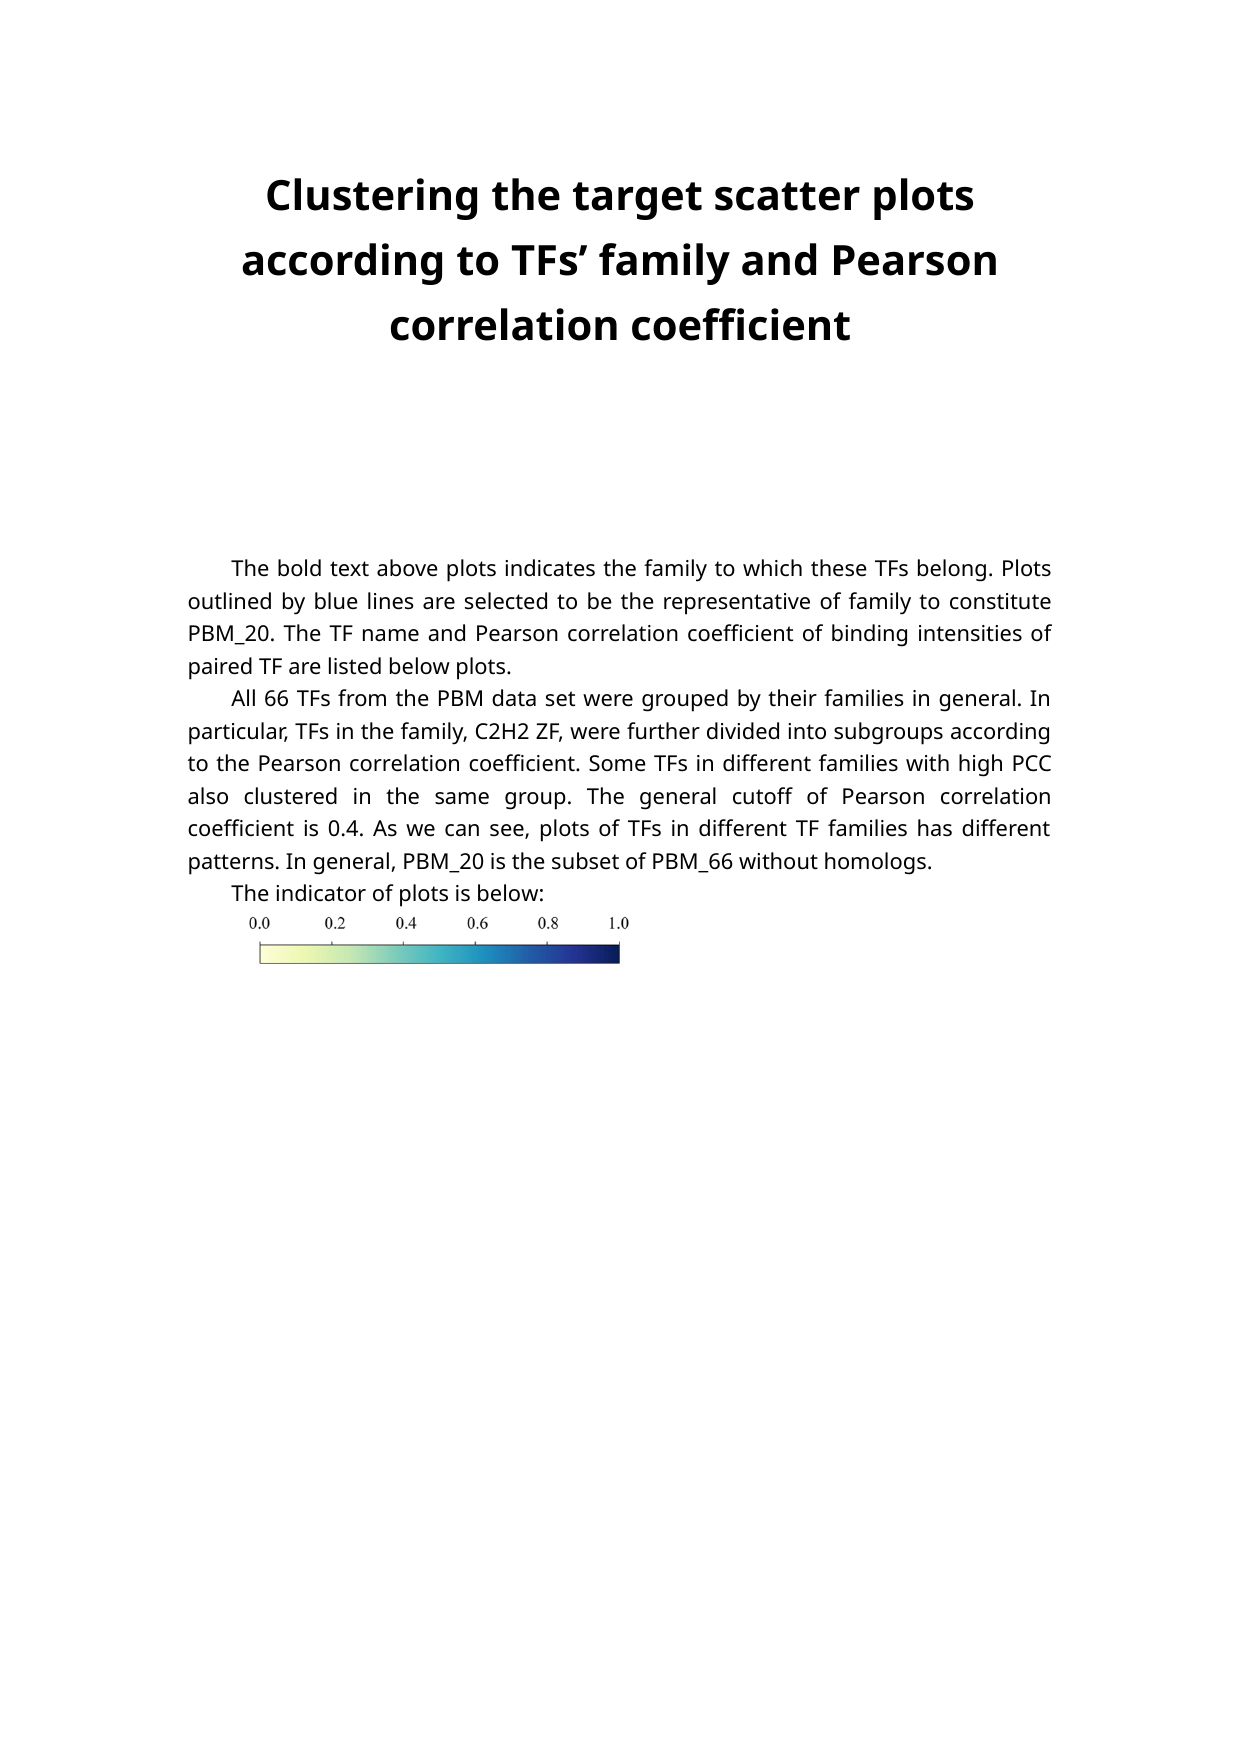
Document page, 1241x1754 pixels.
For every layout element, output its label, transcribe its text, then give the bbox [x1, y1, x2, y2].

text All 66 TFs from the PBM data set were grouped by their families in general. In particular, TFs in the family, C2H2 ZF, were further divided into subgroups according to the Pearson correlation coefficient. Some TFs in different families with high PCC also clustered in the same group. The general cutoff of Pearson correlation coefficient is 0.4. As we can see, plots of TFs in different TF families has different patterns. In general, PBM_20 is the subset of PBM_66 without homologs. [187, 682, 1053, 877]
picture [231, 909, 645, 971]
text Clustering the target scatter plots according to TFs’ family and Pearson correlation coefficient [187, 162, 1053, 357]
text The bold text above plots indicates the family to which these TFs belong. Plots outlined by blue lines are selected to be the representative of family to constitute PBM_20. The TF name and Pearson correlation coefficient of binding intensities of paired TF are listed below plots. [187, 552, 1053, 682]
text The indicator of plots is below: [187, 877, 1053, 909]
